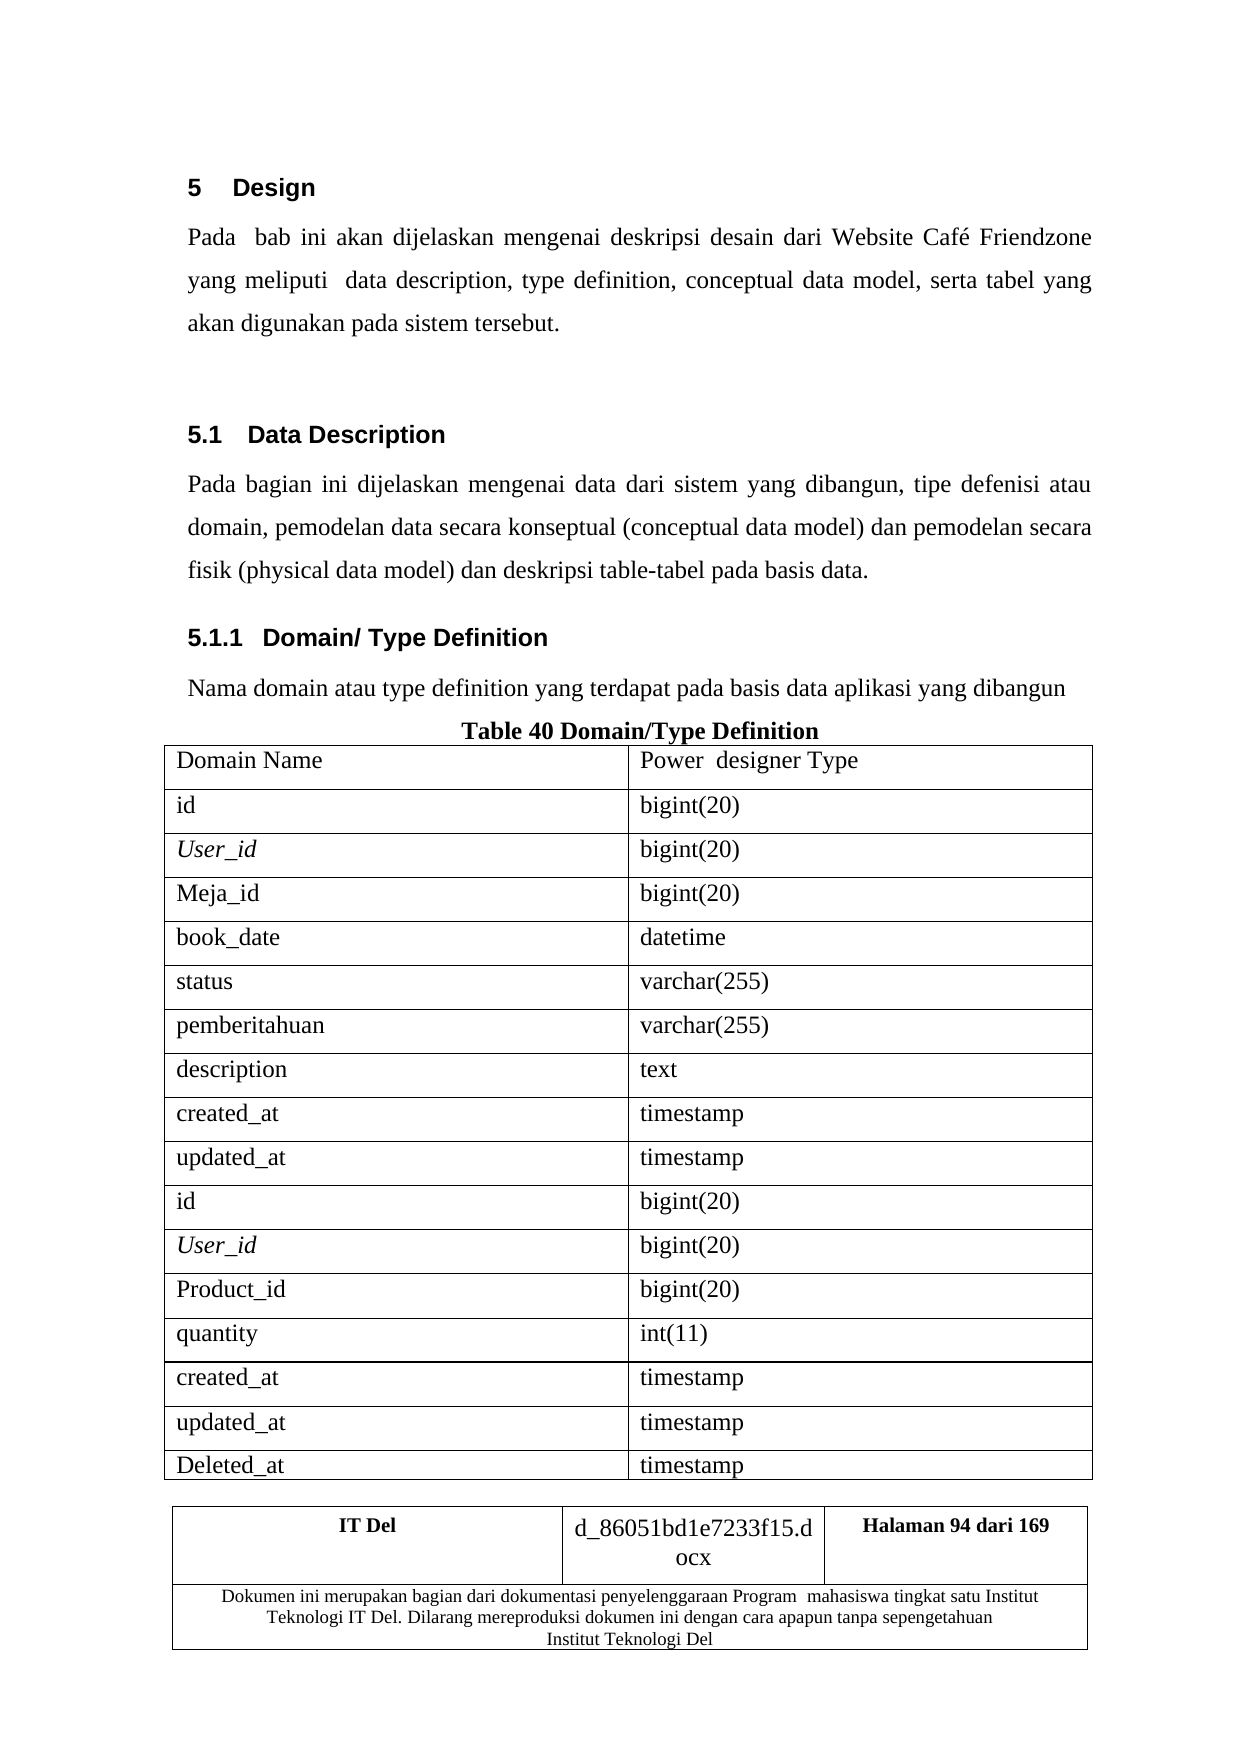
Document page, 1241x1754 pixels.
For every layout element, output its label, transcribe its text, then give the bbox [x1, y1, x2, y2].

table_cell bigint(20) [629, 1274, 1092, 1317]
table_cell created_at [165, 1098, 628, 1141]
table_cell User_id [165, 1230, 628, 1273]
table_cell updated_at [165, 1142, 628, 1185]
text Pada bab ini akan dijelaskan mengenai deskripsi desain dari Website Café Friendzone yang meliputi data description, type definition, conceptual data model, serta tabel yang akan digunakan pada sistem tersebut. [187, 222, 1092, 337]
table_cell pemberitahuan [165, 1010, 628, 1053]
subtitle Domain/ Type Definition [187, 623, 1092, 652]
table_cell bigint(20) [629, 834, 1092, 877]
table_cell datetime [629, 922, 1092, 965]
table_cell updated_at [165, 1407, 628, 1449]
table_cell Deleted_at [165, 1451, 628, 1479]
table_cell id [165, 1186, 628, 1229]
table_cell text [629, 1054, 1092, 1097]
table_header Domain Name [165, 746, 628, 789]
table_cell timestamp [629, 1142, 1092, 1185]
table_cell book_date [165, 922, 628, 965]
table_cell status [165, 966, 628, 1009]
text Pada bagian ini dijelaskan mengenai data dari sistem yang dibangun, tipe defenisi atau domain, pemodelan data secara konseptual (conceptual data model) dan pemodelan secara fisik (physical data model) dan deskripsi table-tabel pada basis data. [187, 469, 1092, 584]
subtitle Data Description [187, 419, 1092, 448]
table_cell varchar(255) [629, 966, 1092, 1009]
text Nama domain atau type definition yang terdapat pada basis data aplikasi yang dibangun [187, 673, 1092, 701]
table_cell varchar(255) [629, 1010, 1092, 1053]
table_cell quantity [165, 1319, 628, 1361]
table_cell bigint(20) [629, 1230, 1092, 1273]
table_cell bigint(20) [629, 790, 1092, 833]
table_cell id [165, 790, 628, 833]
table_cell Meja_id [165, 878, 628, 921]
table_cell int(11) [629, 1319, 1092, 1361]
table_cell timestamp [629, 1363, 1092, 1406]
table_cell Product_id [165, 1274, 628, 1317]
table_cell bigint(20) [629, 878, 1092, 921]
table_header Power designer Type [629, 746, 1092, 789]
table_cell created_at [165, 1363, 628, 1406]
table_cell timestamp [629, 1098, 1092, 1141]
table_cell User_id [165, 834, 628, 877]
table_cell description [165, 1054, 628, 1097]
table_cell timestamp [629, 1407, 1092, 1449]
table_cell bigint(20) [629, 1186, 1092, 1229]
table_cell timestamp [629, 1451, 1092, 1479]
text Table 40 Domain/Type Definition [187, 716, 1092, 744]
subtitle Design [187, 173, 1092, 201]
